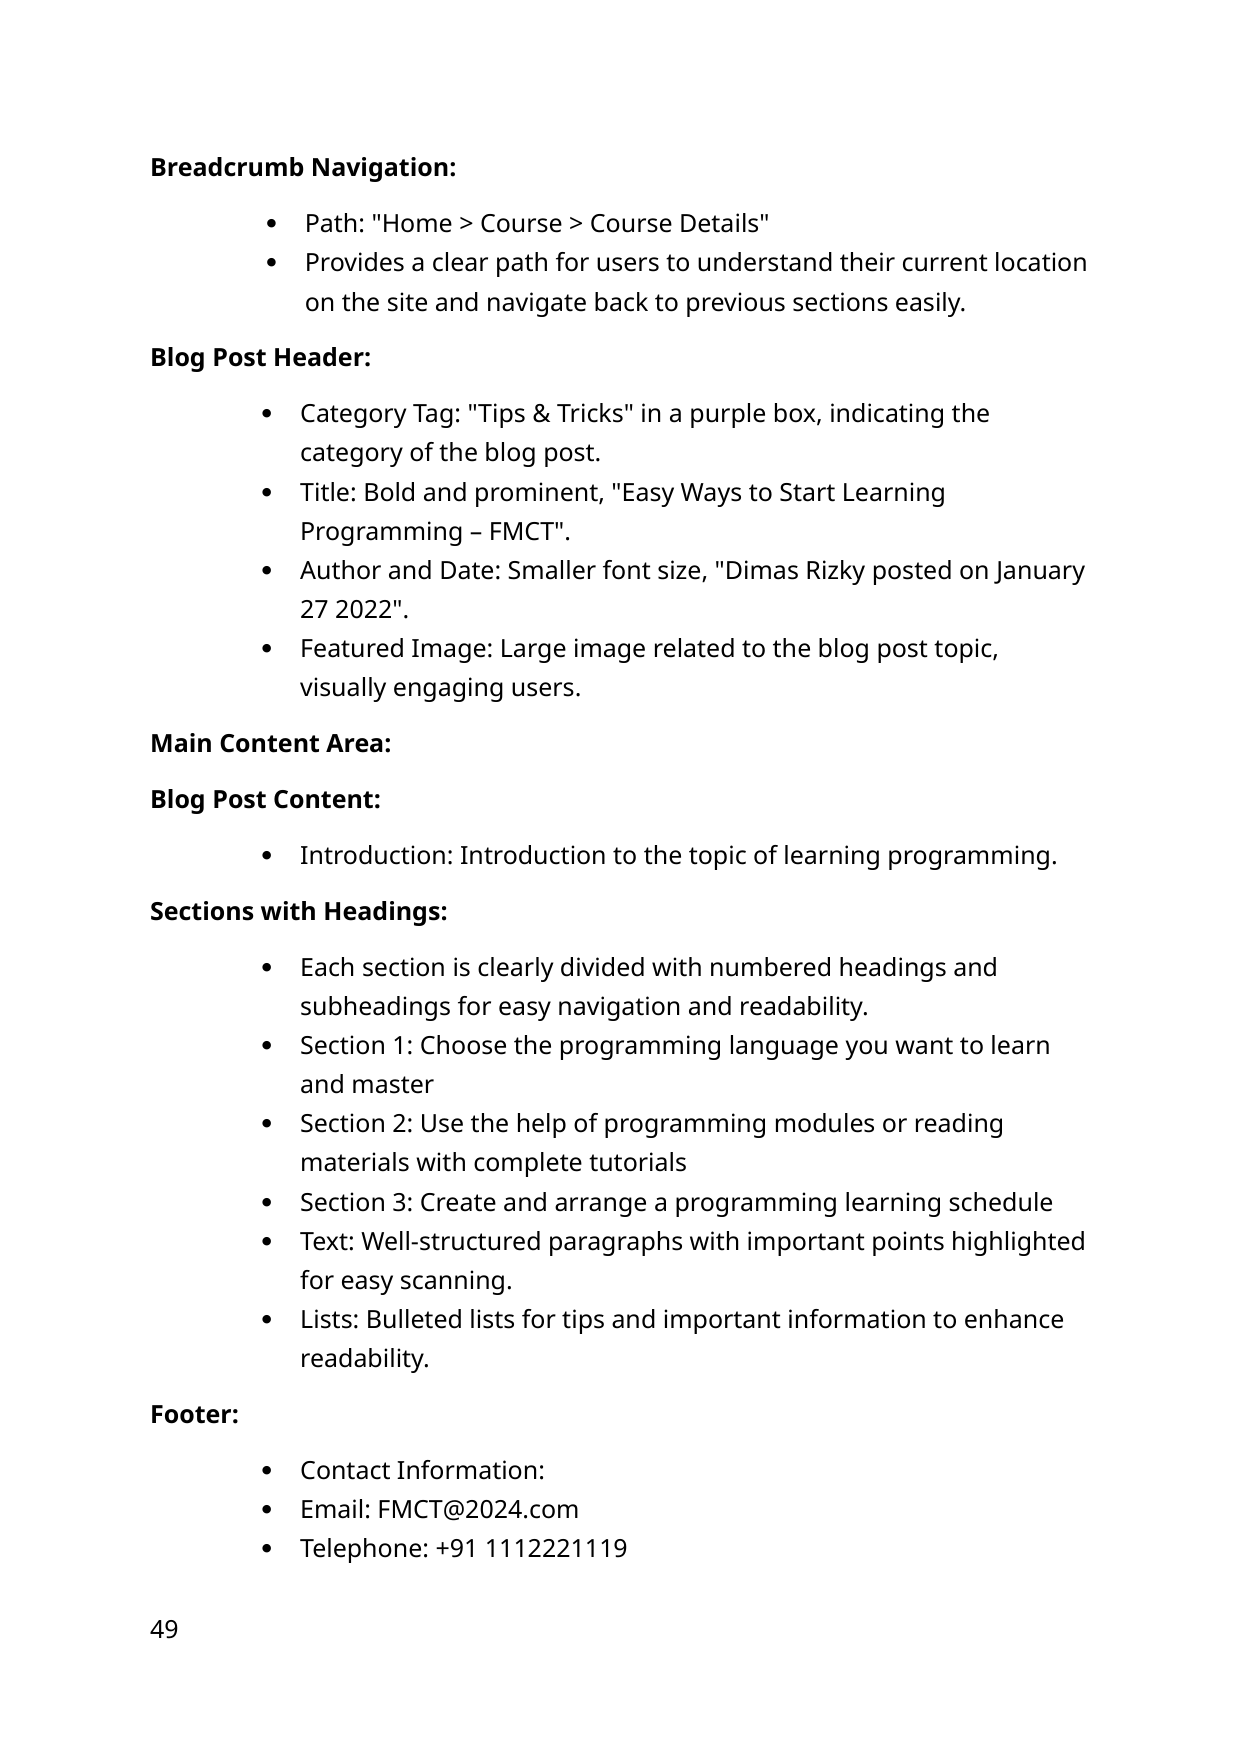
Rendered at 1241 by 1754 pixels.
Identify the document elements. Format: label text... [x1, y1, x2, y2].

list Text: Well-structured paragraphs with important points highlighted for easy scanning. [262, 1223, 1090, 1297]
text Blog Post Header: [150, 340, 1090, 374]
list Lists: Bulleted lists for tips and important information to enhance readability. [262, 1302, 1090, 1375]
text Breadcrumb Navigation: [150, 150, 1090, 184]
list Email: FMCT@2024.com [262, 1492, 1090, 1526]
list Each section is clearly divided with numbered headings and subheadings for easy navigation and readability. [262, 949, 1090, 1022]
text Sections with Headings: [150, 893, 1090, 927]
list Telephone: +91 1112221119 [262, 1531, 1090, 1565]
list Title: Bold and prominent, "Easy Ways to Start Learning Programming – FMCT". [262, 474, 1090, 547]
list Category Tag: "Tips & Tricks" in a purple box, indicating the category of the blog post. [262, 396, 1090, 469]
list Featured Image: Large image related to the blog post topic, visually engaging users. [262, 631, 1090, 704]
list Path: "Home > Course > Course Details" [267, 206, 1090, 240]
list Contact Information: [262, 1452, 1090, 1487]
list Author and Date: Smaller font size, "Dimas Rizky posted on January 27 2022". [262, 552, 1090, 626]
text Main Content Area: [150, 726, 1090, 760]
list Provides a clear path for users to understand their current location on the site and navigate back to previous sections easily. [267, 245, 1090, 318]
text Footer: [150, 1397, 1090, 1431]
list Section 1: Choose the programming language you want to learn and master [262, 1027, 1090, 1101]
list Section 2: Use the help of programming modules or reading materials with complete tutorials [262, 1106, 1090, 1179]
list Introduction: Introduction to the topic of learning programming. [262, 837, 1090, 872]
text Blog Post Content: [150, 782, 1090, 816]
list Section 3: Create and arrange a programming learning schedule [262, 1184, 1090, 1218]
